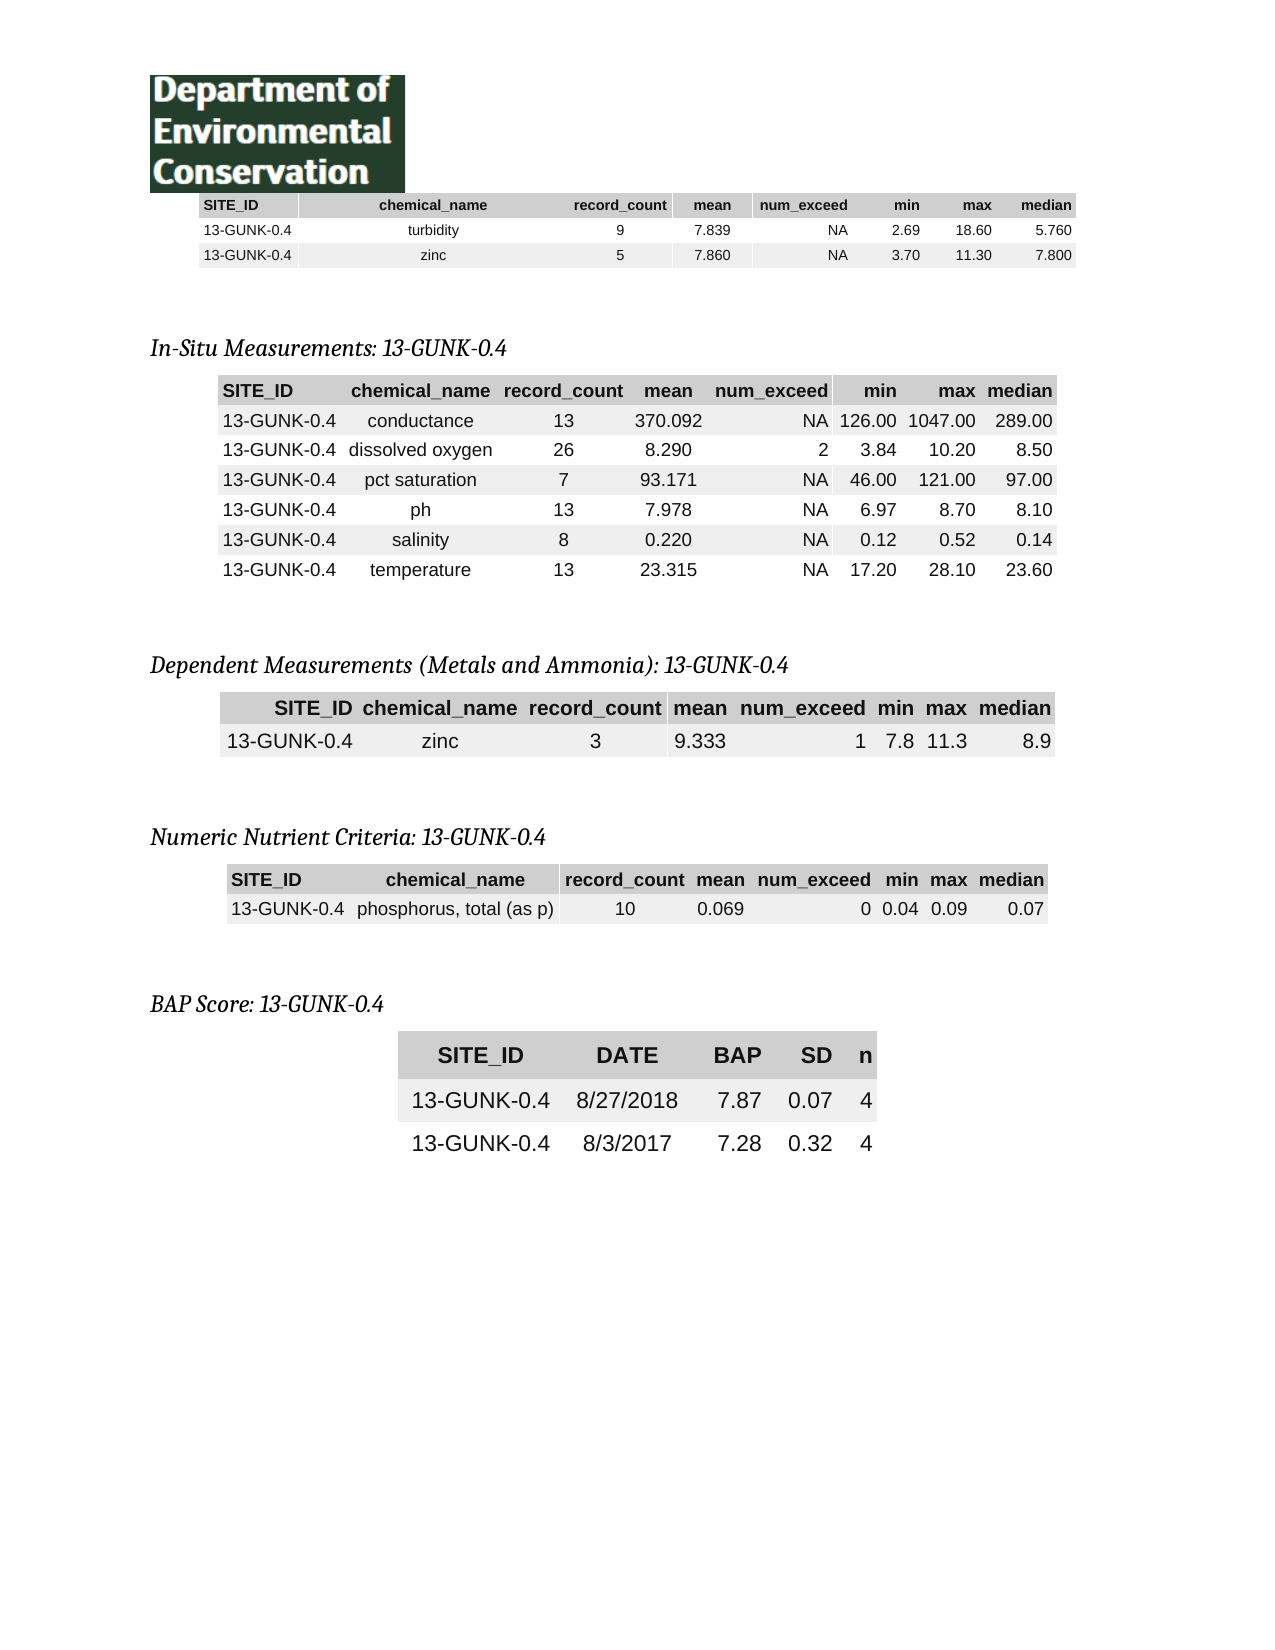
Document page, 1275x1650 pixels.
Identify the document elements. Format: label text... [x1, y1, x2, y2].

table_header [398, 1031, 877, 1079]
text In-Situ Measurements: 13-GUNK-0.4 [150, 334, 1125, 363]
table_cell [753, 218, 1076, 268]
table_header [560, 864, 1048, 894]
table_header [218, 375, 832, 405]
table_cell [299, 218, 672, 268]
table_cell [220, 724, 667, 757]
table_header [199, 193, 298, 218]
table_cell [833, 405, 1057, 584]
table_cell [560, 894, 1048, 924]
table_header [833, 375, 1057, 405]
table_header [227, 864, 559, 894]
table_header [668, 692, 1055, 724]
text Dependent Measurements (Metals and Ammonia): 13-GUNK-0.4 [150, 651, 1125, 679]
text BAP Score: 13-GUNK-0.4 [150, 990, 1125, 1019]
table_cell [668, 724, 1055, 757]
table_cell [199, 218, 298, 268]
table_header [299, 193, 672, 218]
picture [150, 75, 406, 193]
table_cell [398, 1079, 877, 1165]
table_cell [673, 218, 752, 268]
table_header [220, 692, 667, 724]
text Numeric Nutrient Criteria: 13-GUNK-0.4 [150, 823, 1125, 852]
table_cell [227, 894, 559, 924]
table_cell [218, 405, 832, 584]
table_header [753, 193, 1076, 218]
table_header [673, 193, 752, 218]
